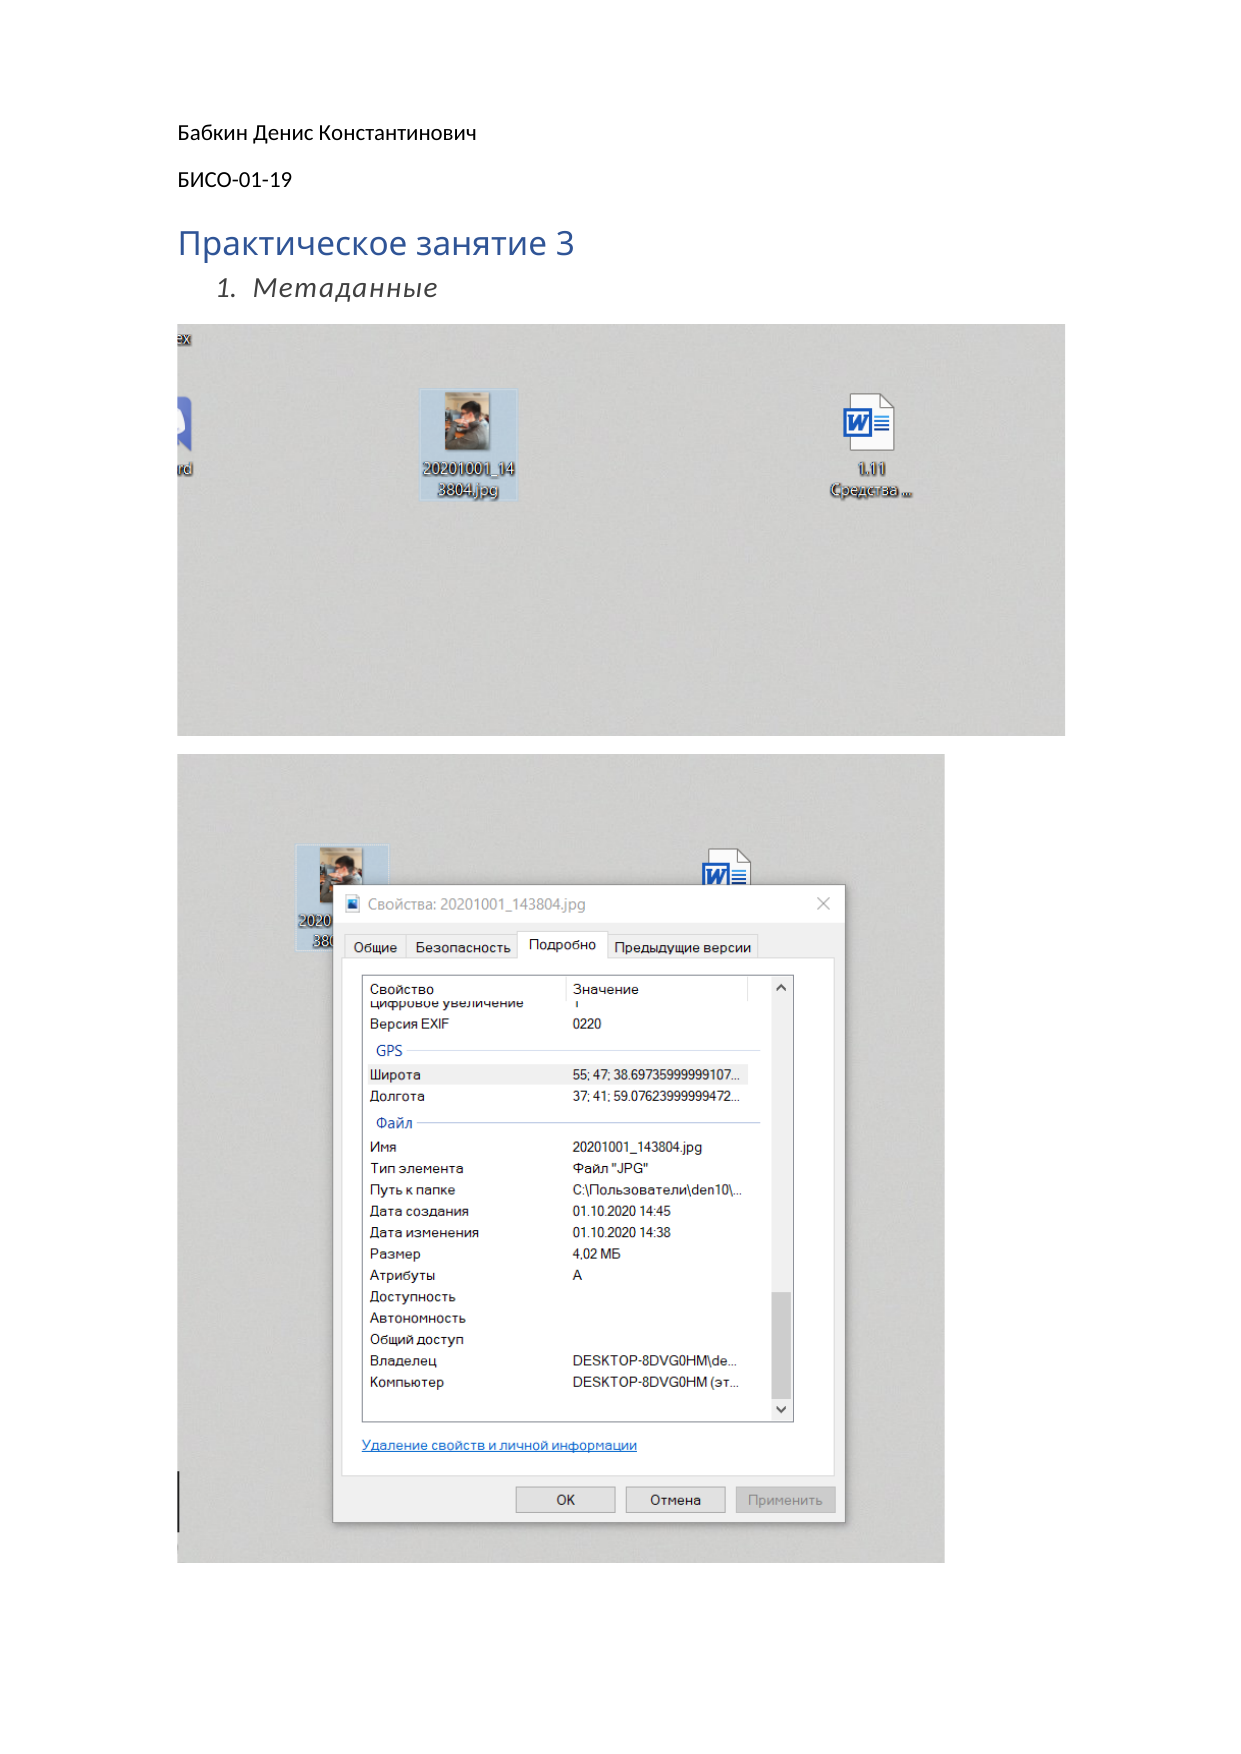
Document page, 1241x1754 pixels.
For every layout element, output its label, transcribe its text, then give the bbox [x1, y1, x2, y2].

text БИСО-01-19 [177, 165, 1152, 193]
picture [177, 324, 1066, 736]
text Бабкин Денис Константинович [177, 118, 1152, 146]
subtitle Метаданные [215, 269, 1152, 305]
subtitle Практическое занятие 3 [177, 220, 1152, 266]
picture [177, 754, 945, 1563]
